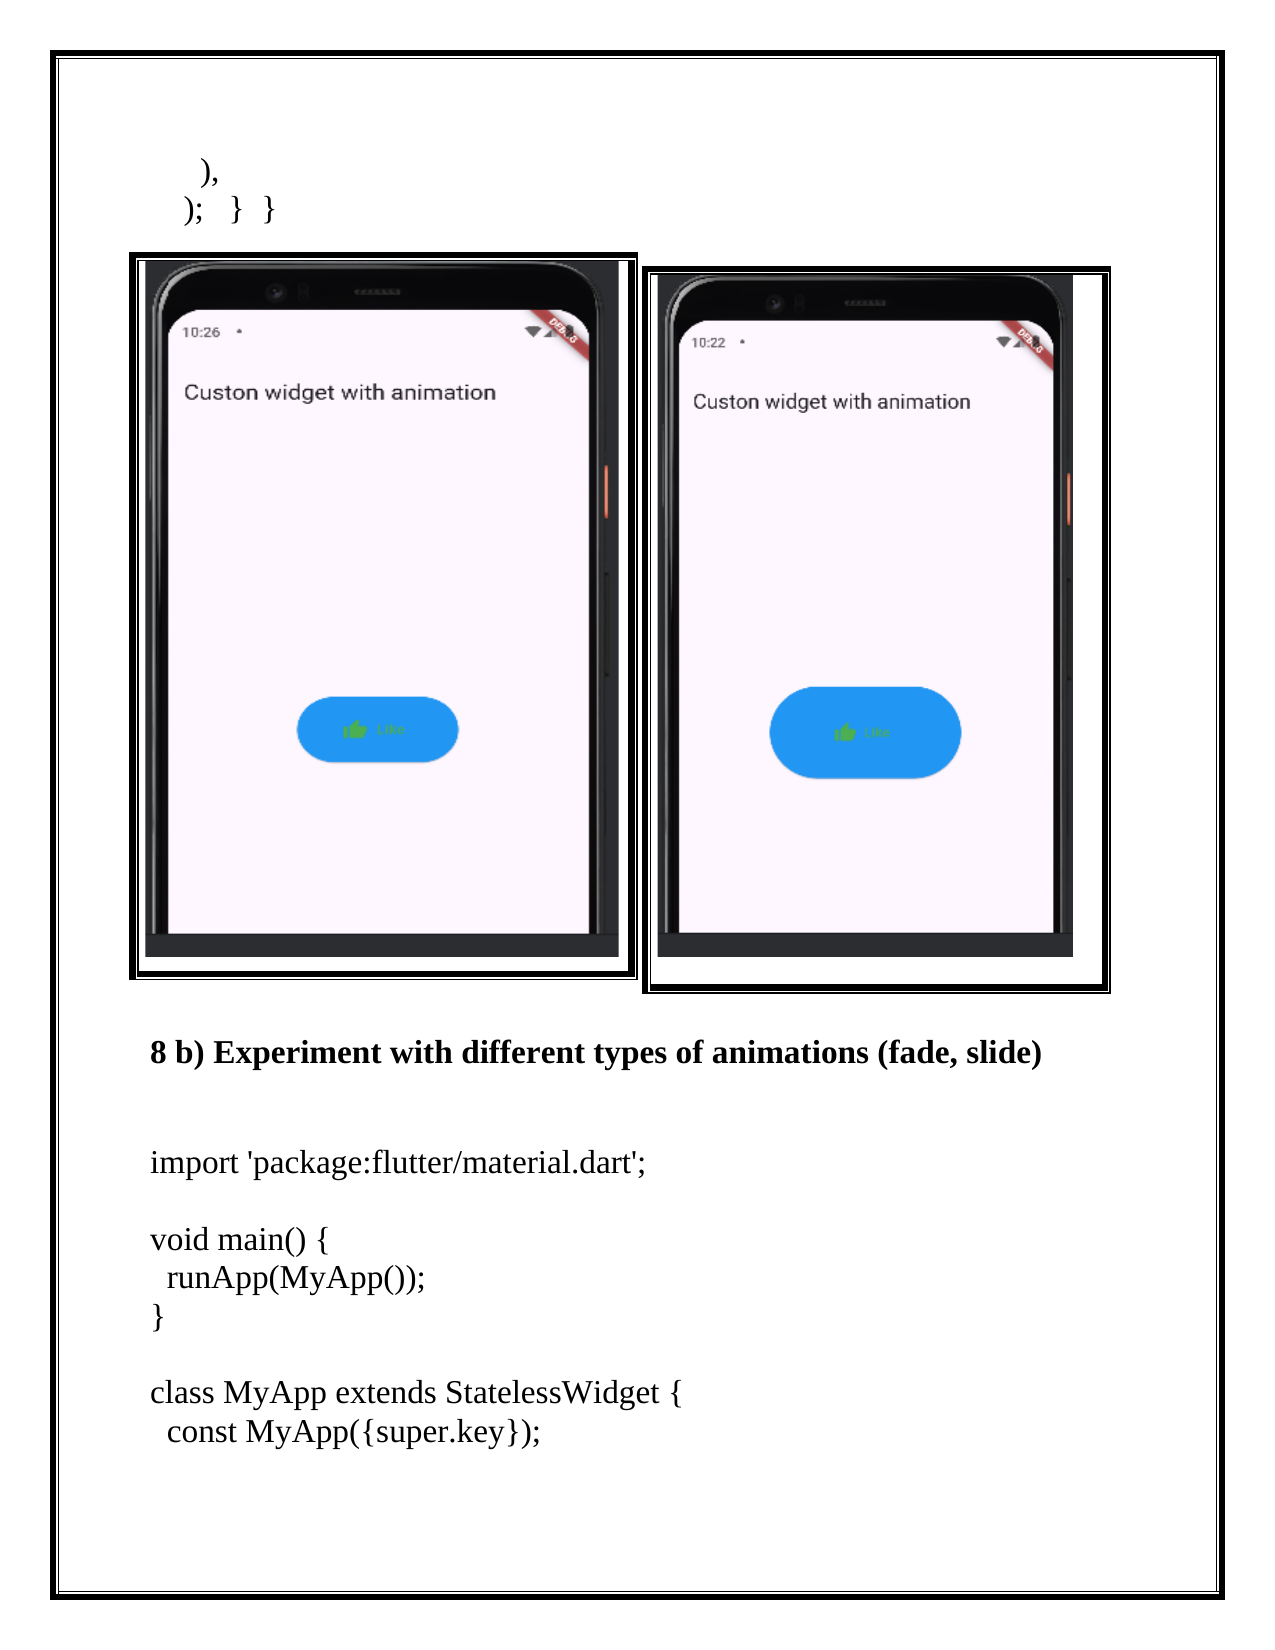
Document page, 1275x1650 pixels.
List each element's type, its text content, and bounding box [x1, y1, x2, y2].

table_header [651, 275, 1102, 984]
picture [145, 261, 619, 957]
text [150, 1143, 1125, 1488]
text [150, 150, 1125, 227]
table_header [139, 261, 628, 971]
picture [657, 275, 1073, 957]
